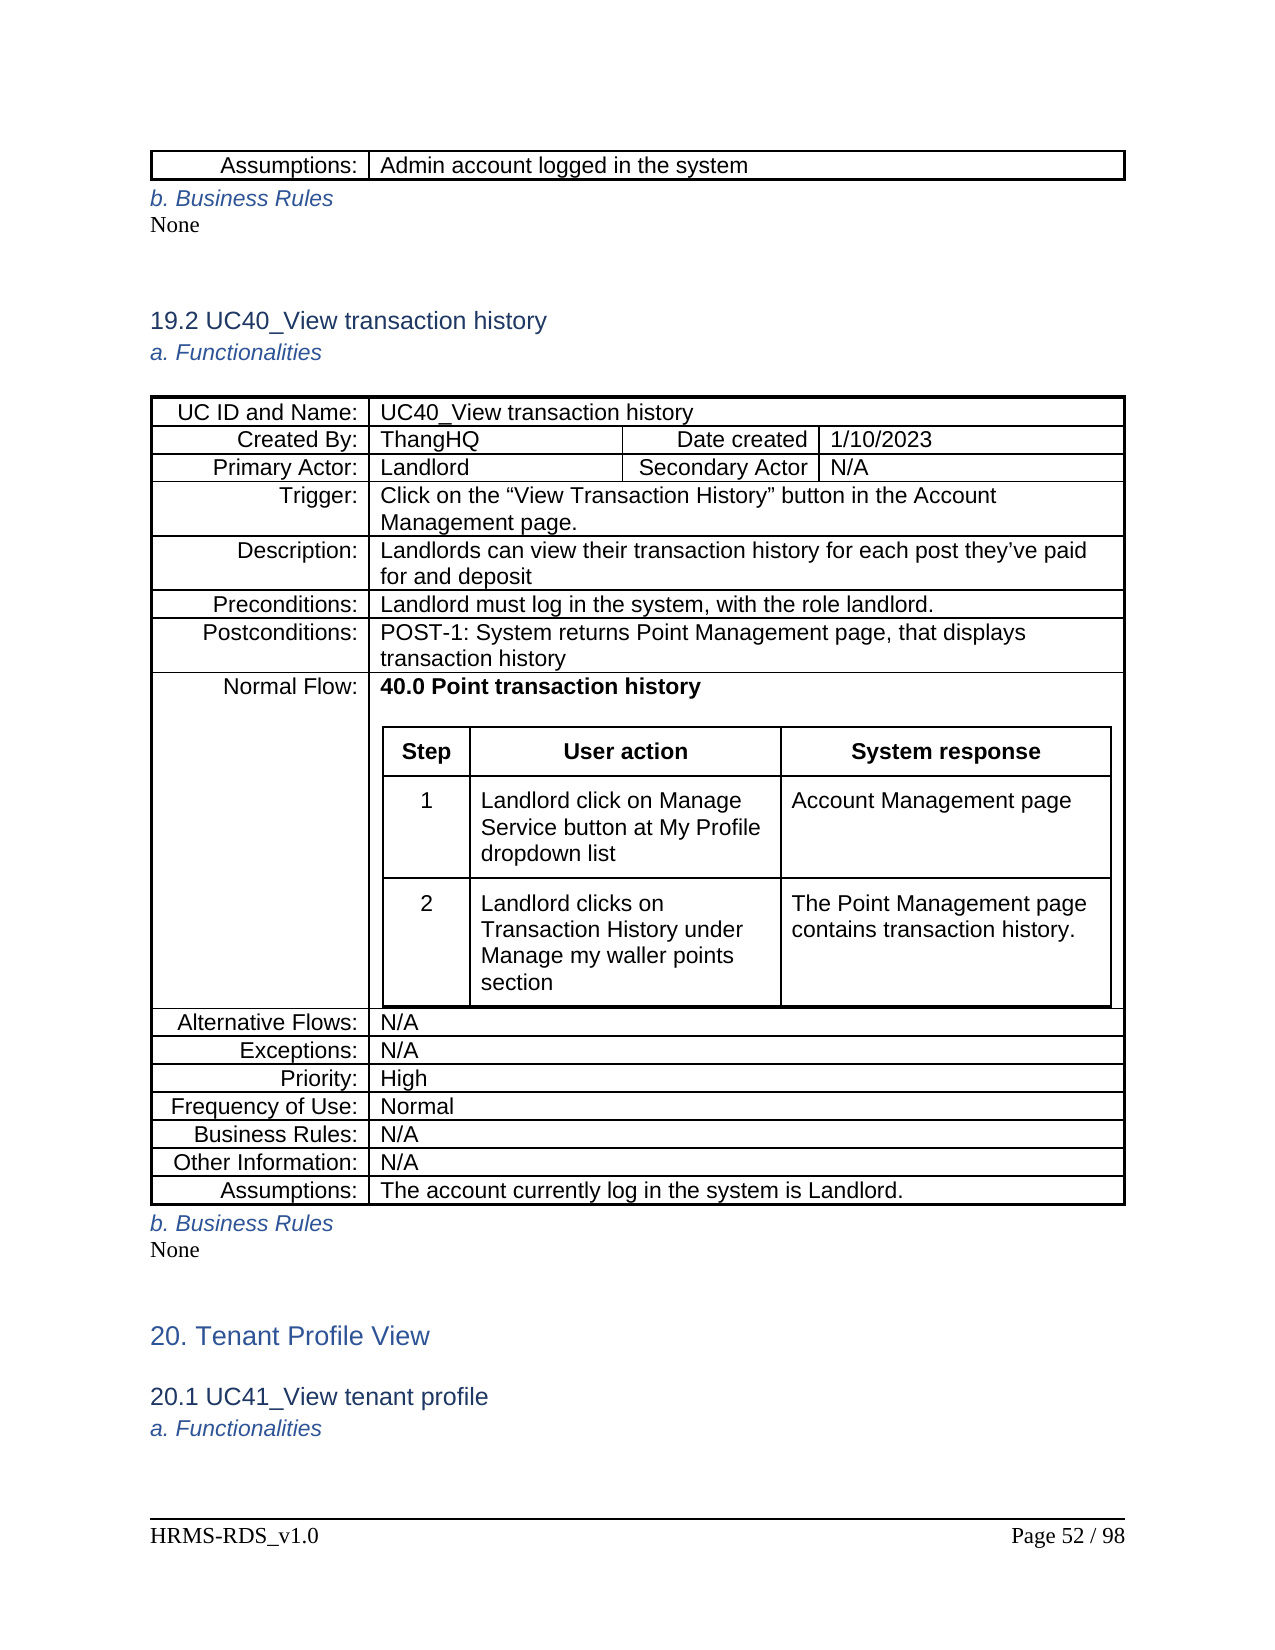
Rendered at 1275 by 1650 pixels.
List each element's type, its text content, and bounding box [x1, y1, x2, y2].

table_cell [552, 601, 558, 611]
subtitle a. Functionalities [150, 338, 1125, 365]
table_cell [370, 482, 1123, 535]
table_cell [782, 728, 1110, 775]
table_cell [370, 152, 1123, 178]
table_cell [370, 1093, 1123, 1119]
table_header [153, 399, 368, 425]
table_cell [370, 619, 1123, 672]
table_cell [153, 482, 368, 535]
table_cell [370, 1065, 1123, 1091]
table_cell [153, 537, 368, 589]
subtitle b. Business Rules [150, 185, 1125, 212]
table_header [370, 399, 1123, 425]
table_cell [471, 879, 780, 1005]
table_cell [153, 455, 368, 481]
subtitle 19.2 UC40_View transaction history [150, 306, 1125, 334]
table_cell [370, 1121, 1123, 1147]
text None [150, 212, 1125, 238]
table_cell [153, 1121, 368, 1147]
subtitle 20.1 UC41_View tenant profile [150, 1382, 1125, 1410]
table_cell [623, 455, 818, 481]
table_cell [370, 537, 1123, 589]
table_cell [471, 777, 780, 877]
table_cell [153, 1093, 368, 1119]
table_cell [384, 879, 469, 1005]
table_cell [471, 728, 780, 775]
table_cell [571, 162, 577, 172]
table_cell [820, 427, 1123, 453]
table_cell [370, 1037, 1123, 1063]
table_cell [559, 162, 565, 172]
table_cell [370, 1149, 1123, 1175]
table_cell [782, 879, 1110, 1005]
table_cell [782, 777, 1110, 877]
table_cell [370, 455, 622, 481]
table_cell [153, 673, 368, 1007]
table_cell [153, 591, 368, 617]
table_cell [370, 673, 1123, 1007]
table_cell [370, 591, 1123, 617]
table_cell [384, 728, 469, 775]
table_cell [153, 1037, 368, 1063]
text None [150, 1237, 1125, 1263]
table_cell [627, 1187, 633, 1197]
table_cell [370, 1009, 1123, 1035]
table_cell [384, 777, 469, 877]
subtitle a. Functionalities [150, 1414, 1125, 1441]
subtitle b. Business Rules [150, 1210, 1125, 1237]
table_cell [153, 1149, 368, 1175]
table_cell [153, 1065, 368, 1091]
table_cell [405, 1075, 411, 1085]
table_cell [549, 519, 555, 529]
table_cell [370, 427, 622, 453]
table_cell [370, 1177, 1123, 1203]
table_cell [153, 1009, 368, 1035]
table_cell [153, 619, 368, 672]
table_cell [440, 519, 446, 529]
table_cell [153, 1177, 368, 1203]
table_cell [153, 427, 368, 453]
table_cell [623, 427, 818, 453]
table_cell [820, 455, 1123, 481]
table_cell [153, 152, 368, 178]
subtitle 20. Tenant Profile View [150, 1320, 1125, 1351]
